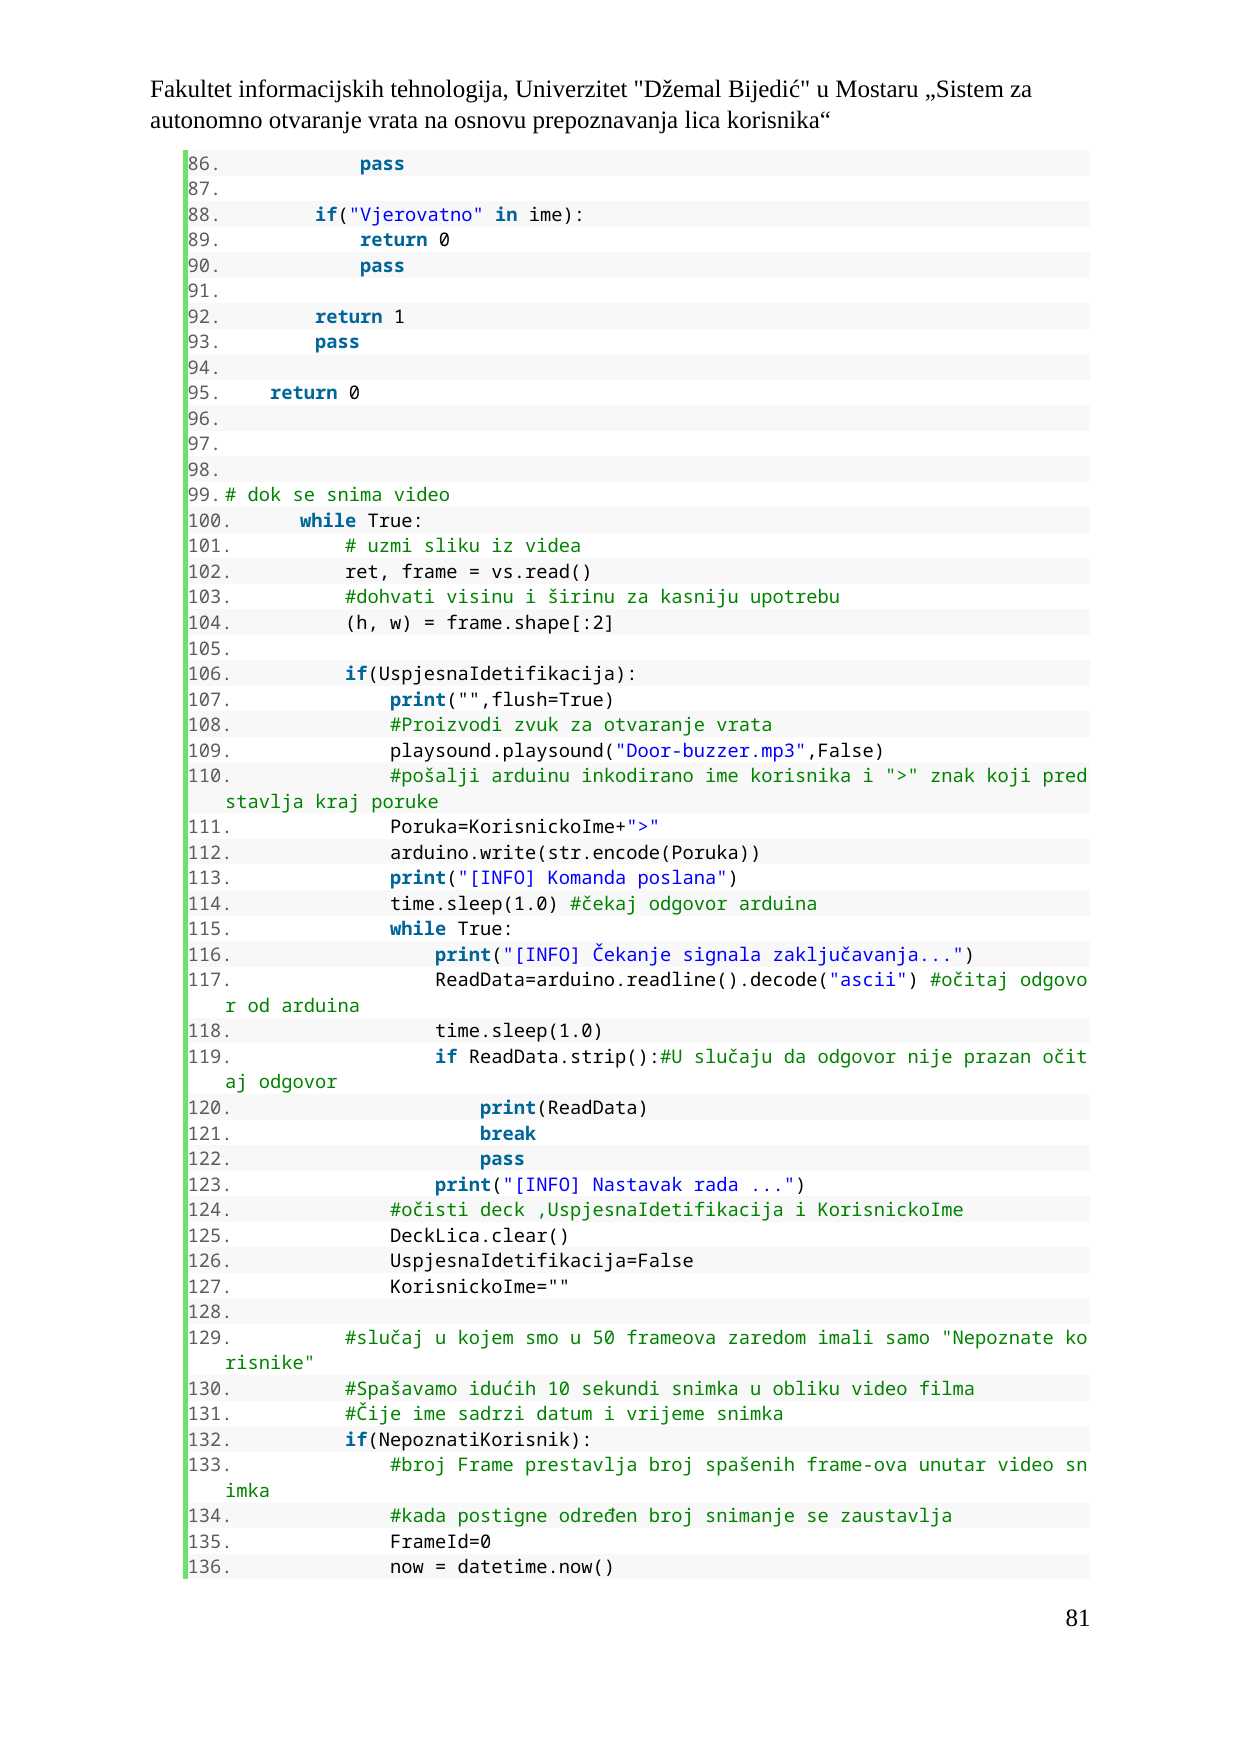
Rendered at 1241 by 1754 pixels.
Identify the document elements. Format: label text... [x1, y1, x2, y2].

list print("",flush=True) [188, 686, 1090, 711]
list #kada postigne određen broj snimanje se zaustavlja [188, 1503, 1090, 1528]
list Poruka=KorisnickoIme+">" [188, 813, 1090, 839]
list #Čije ime sadrzi datum i vrijeme snimka [189, 1401, 1090, 1426]
list UspjesnaIdetifikacija=False [188, 1247, 1090, 1273]
list ReadData=arduino.readline().decode("ascii") #očitaj odgovor od arduina [188, 967, 1090, 1018]
list arduino.write(str.encode(Poruka)) [188, 839, 1090, 864]
list print("[INFO] Nastavak rada ...") [188, 1171, 1090, 1196]
list if(UspjesnaIdetifikacija): [188, 660, 1090, 686]
list break [188, 1120, 1090, 1145]
list pass [188, 1145, 1090, 1171]
list now = datetime.now() [188, 1554, 1090, 1579]
list while True: [188, 916, 1090, 941]
list print("[INFO] Čekanje signala zaključavanja...") [188, 941, 1090, 967]
list # dok se snima video [188, 482, 1090, 507]
list #pošalji arduinu inkodirano ime korisnika i ">" znak koji predstavlja kraj poruke [188, 762, 1090, 813]
list #očisti deck ,UspjesnaIdetifikacija i KorisnickoIme [188, 1196, 1090, 1222]
list if ReadData.strip():#U slučaju da odgovor nije prazan očitaj odgovor [188, 1043, 1090, 1094]
list while True: [188, 507, 1090, 533]
list if("Vjerovatno" in ime): [188, 201, 1090, 227]
list FrameId=0 [188, 1528, 1090, 1554]
list if(NepoznatiKorisnik): [188, 1426, 1090, 1452]
list playsound.playsound("Door-buzzer.mp3",False) [188, 737, 1090, 762]
list time.sleep(1.0) #čekaj odgovor arduina [188, 890, 1090, 916]
list pass [188, 329, 1090, 354]
list #Spašavamo idućih 10 sekundi snimka u obliku video filma [188, 1375, 1090, 1401]
list return 0 [188, 227, 1090, 252]
list #Proizvodi zvuk za otvaranje vrata [188, 711, 1090, 737]
list print(ReadData) [188, 1094, 1090, 1120]
list return 1 [188, 303, 1090, 329]
list DeckLica.clear() [188, 1222, 1090, 1247]
list KorisnickoIme="" [188, 1273, 1090, 1298]
list print("[INFO] Komanda poslana") [188, 864, 1090, 890]
list return 0 [188, 380, 1090, 405]
list #broj Frame prestavlja broj spašenih frame-ova unutar video snimka [188, 1452, 1090, 1503]
list pass [188, 252, 1090, 278]
list (h, w) = frame.shape[:2] [188, 609, 1090, 635]
list pass [188, 150, 1090, 176]
list # uzmi sliku iz videa [188, 533, 1090, 558]
list #slučaj u kojem smo u 50 frameova zaredom imali samo "Nepoznate korisnike" [188, 1324, 1090, 1375]
list #dohvati visinu i širinu za kasniju upotrebu [188, 584, 1090, 609]
list time.sleep(1.0) [188, 1018, 1090, 1043]
list ret, frame = vs.read() [188, 558, 1090, 584]
